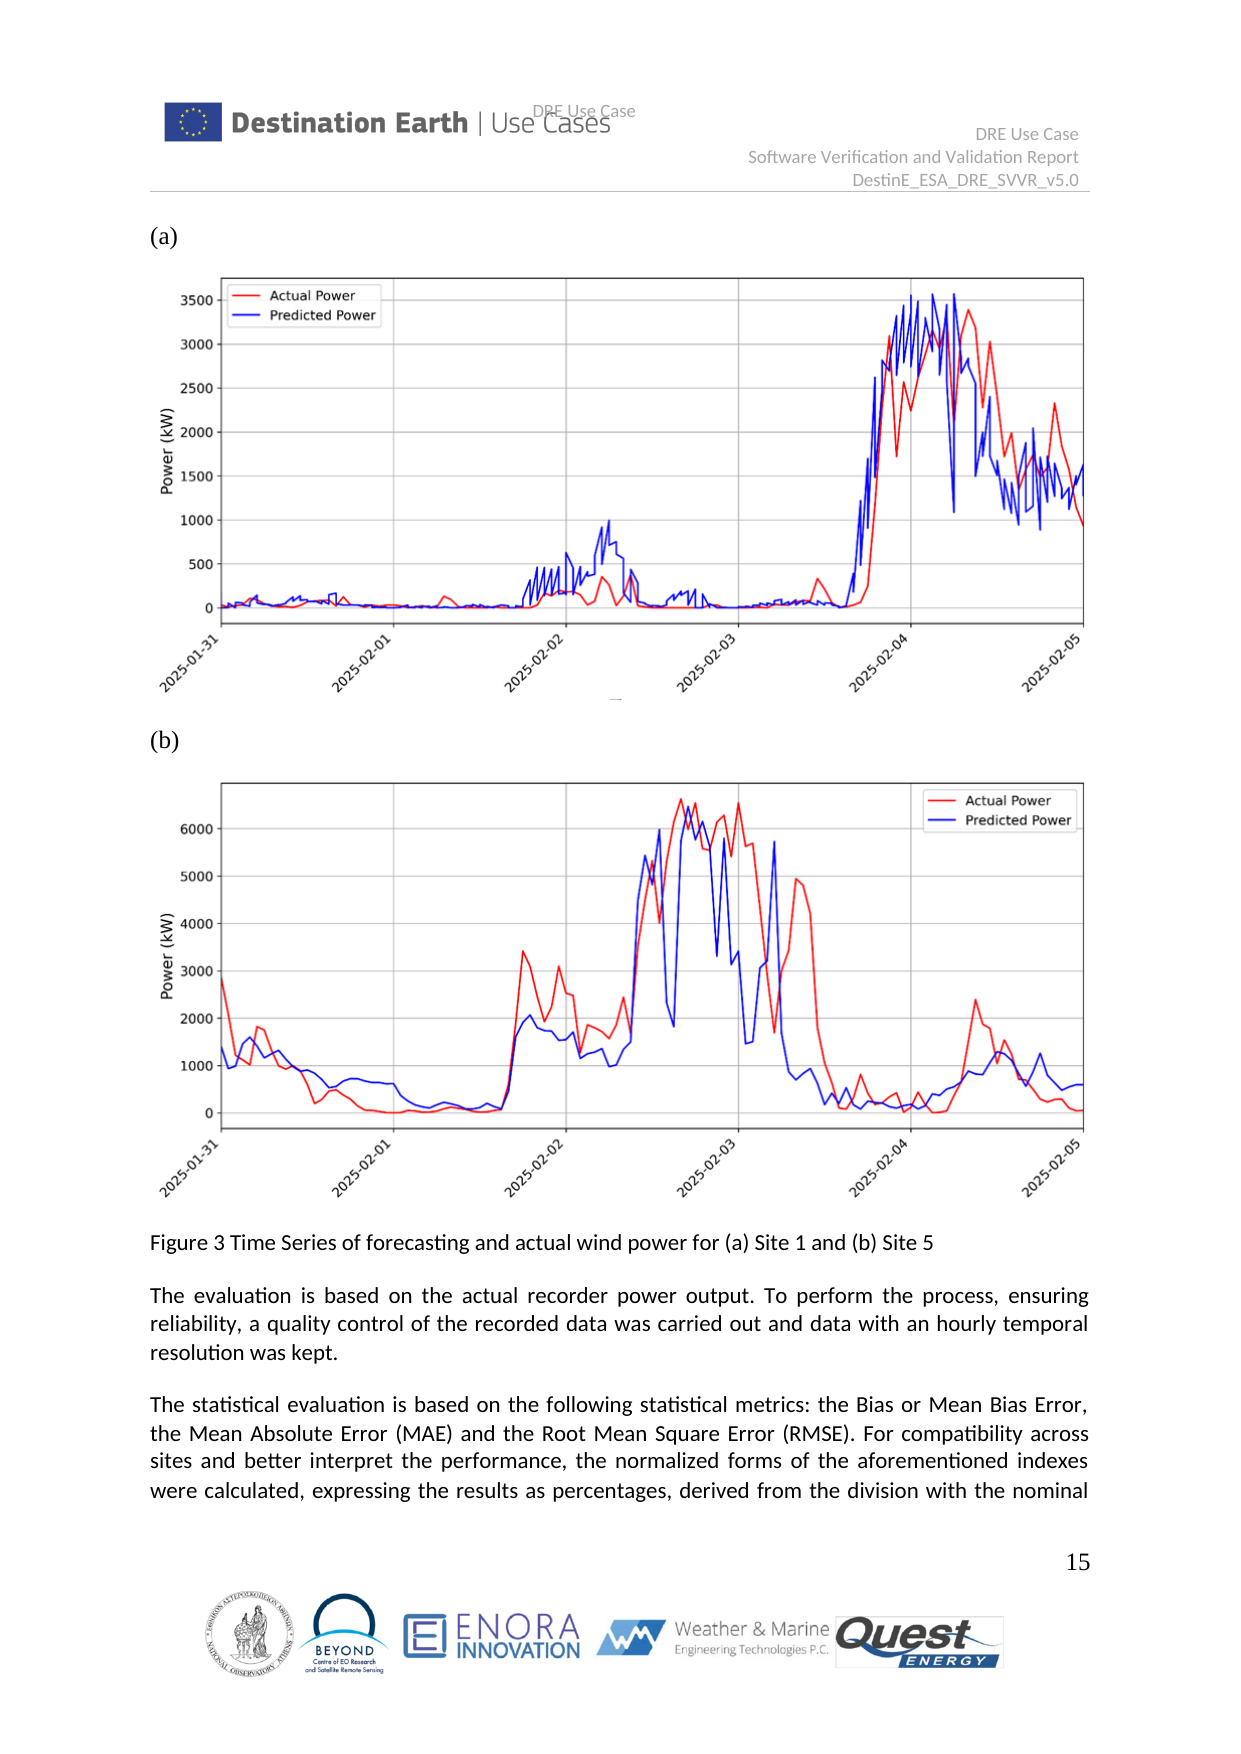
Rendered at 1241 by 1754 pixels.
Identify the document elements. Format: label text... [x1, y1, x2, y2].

text Figure 3 Time Series of forecasting and actual wind power for (a) Site 1 and (b) Site 5 [150, 1228, 1090, 1257]
text (a) [150, 221, 1090, 250]
text (b) [150, 725, 1090, 753]
picture [161, 99, 617, 146]
text The evaluation is based on the actual recorder power output. To perform the process, ensuring reliability, a quality control of the recorded data was carried out and data with an hourly temporal resolution was kept. [150, 1282, 1090, 1366]
picture [150, 778, 1091, 1204]
picture [150, 274, 1091, 700]
picture [189, 1576, 1014, 1687]
